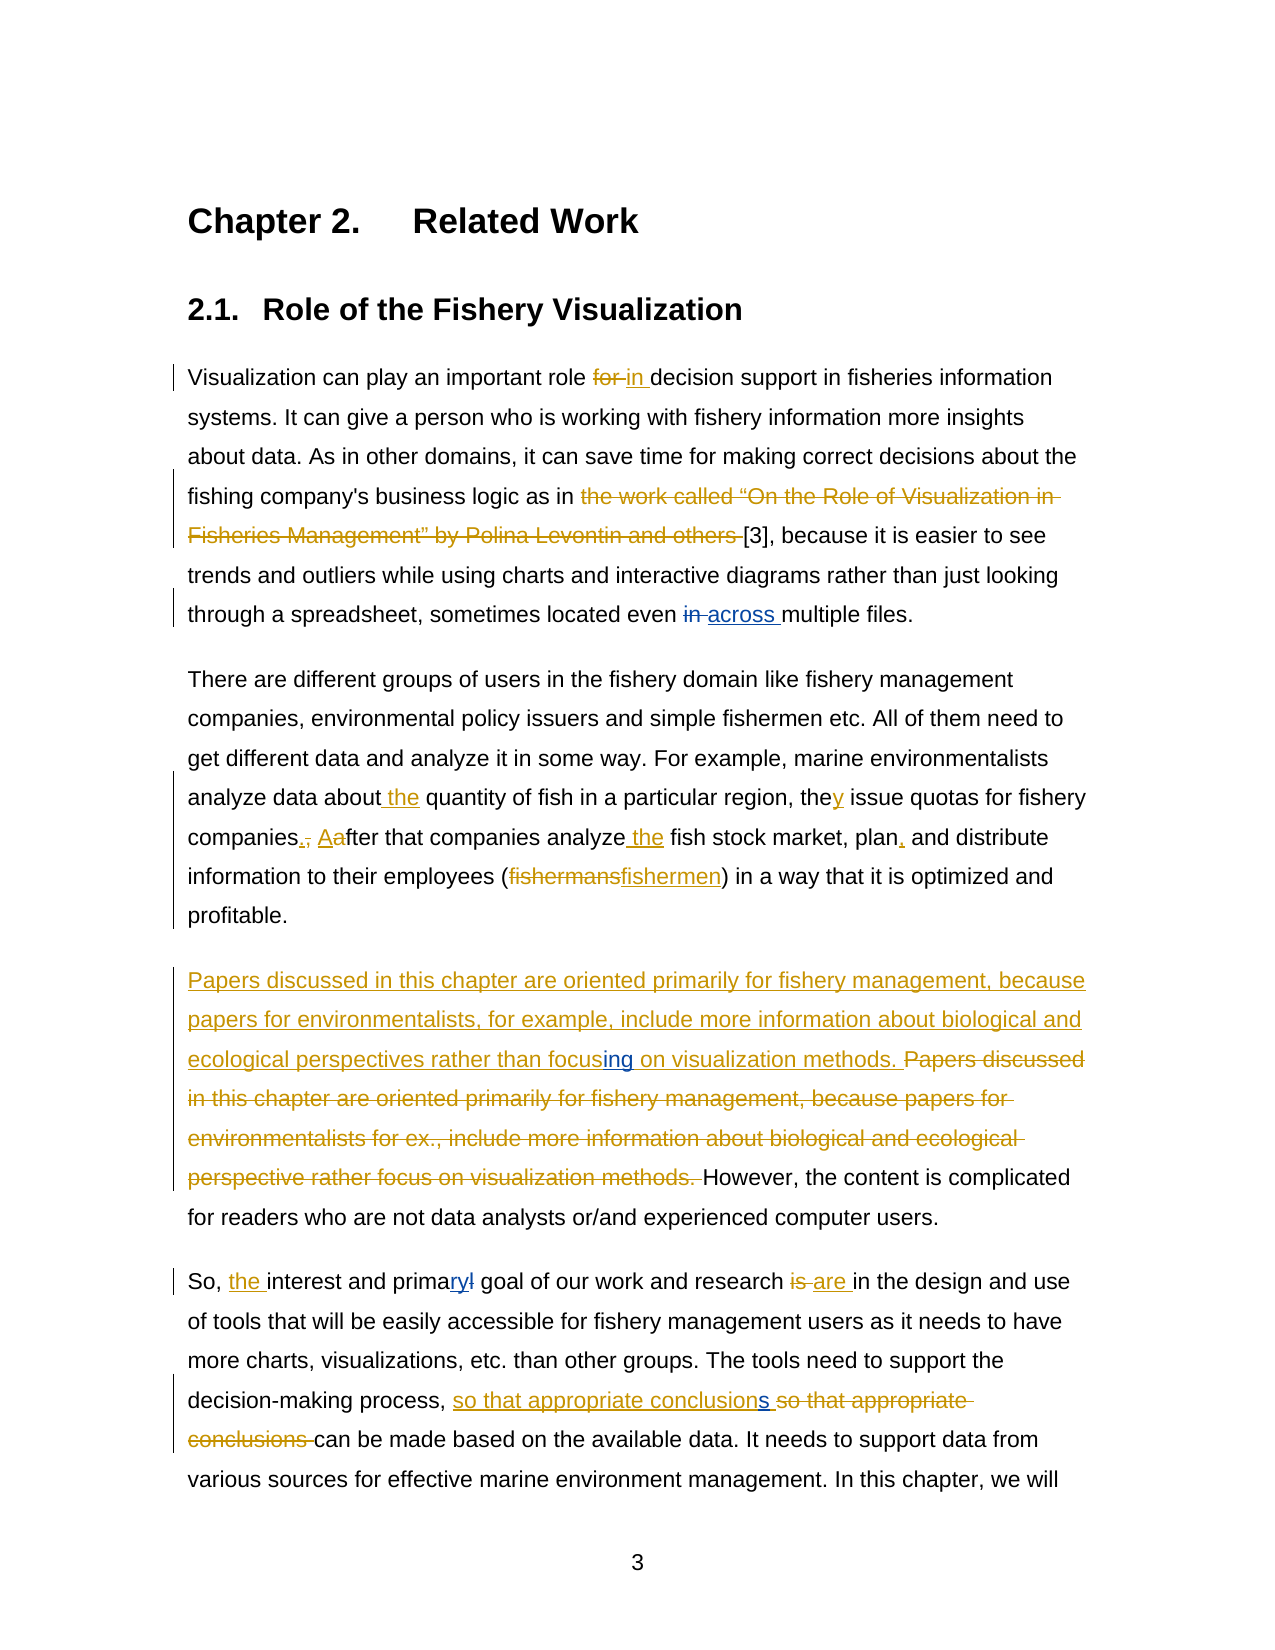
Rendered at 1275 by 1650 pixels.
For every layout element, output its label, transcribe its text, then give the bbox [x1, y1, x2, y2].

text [187, 1268, 1087, 1492]
text There are different groups of users in the fishery domain like fishery management companies, environmental policy issuers and simple fishermen etc. All of them need to get different data and analyze it in some way. For example, marine environmentalists analyze data about quantity of fish in a particular region, the issue quotas for fishery companies fter that companies analyze fish stock market, plan and distribute information to their employees () in a way that it is optimized and profitable. [187, 666, 1087, 929]
text Visualization can play an important role decision support in fisheries information systems. It can give a person who is working with fishery information more insights about data. As in other domains, it can save time for making correct decisions about the fishing company's business logic as in , because it is easier to see trends and outliers while using charts and interactive diagrams rather than just looking through a spreadsheet, sometimes located even multiple files. [187, 364, 1087, 627]
subtitle Related Work [187, 200, 1087, 241]
text However, the content is complicated for readers who are not data analysts or/and experienced computer users. [187, 967, 1087, 1230]
subtitle Role of the Fishery Visualization [187, 291, 1087, 327]
